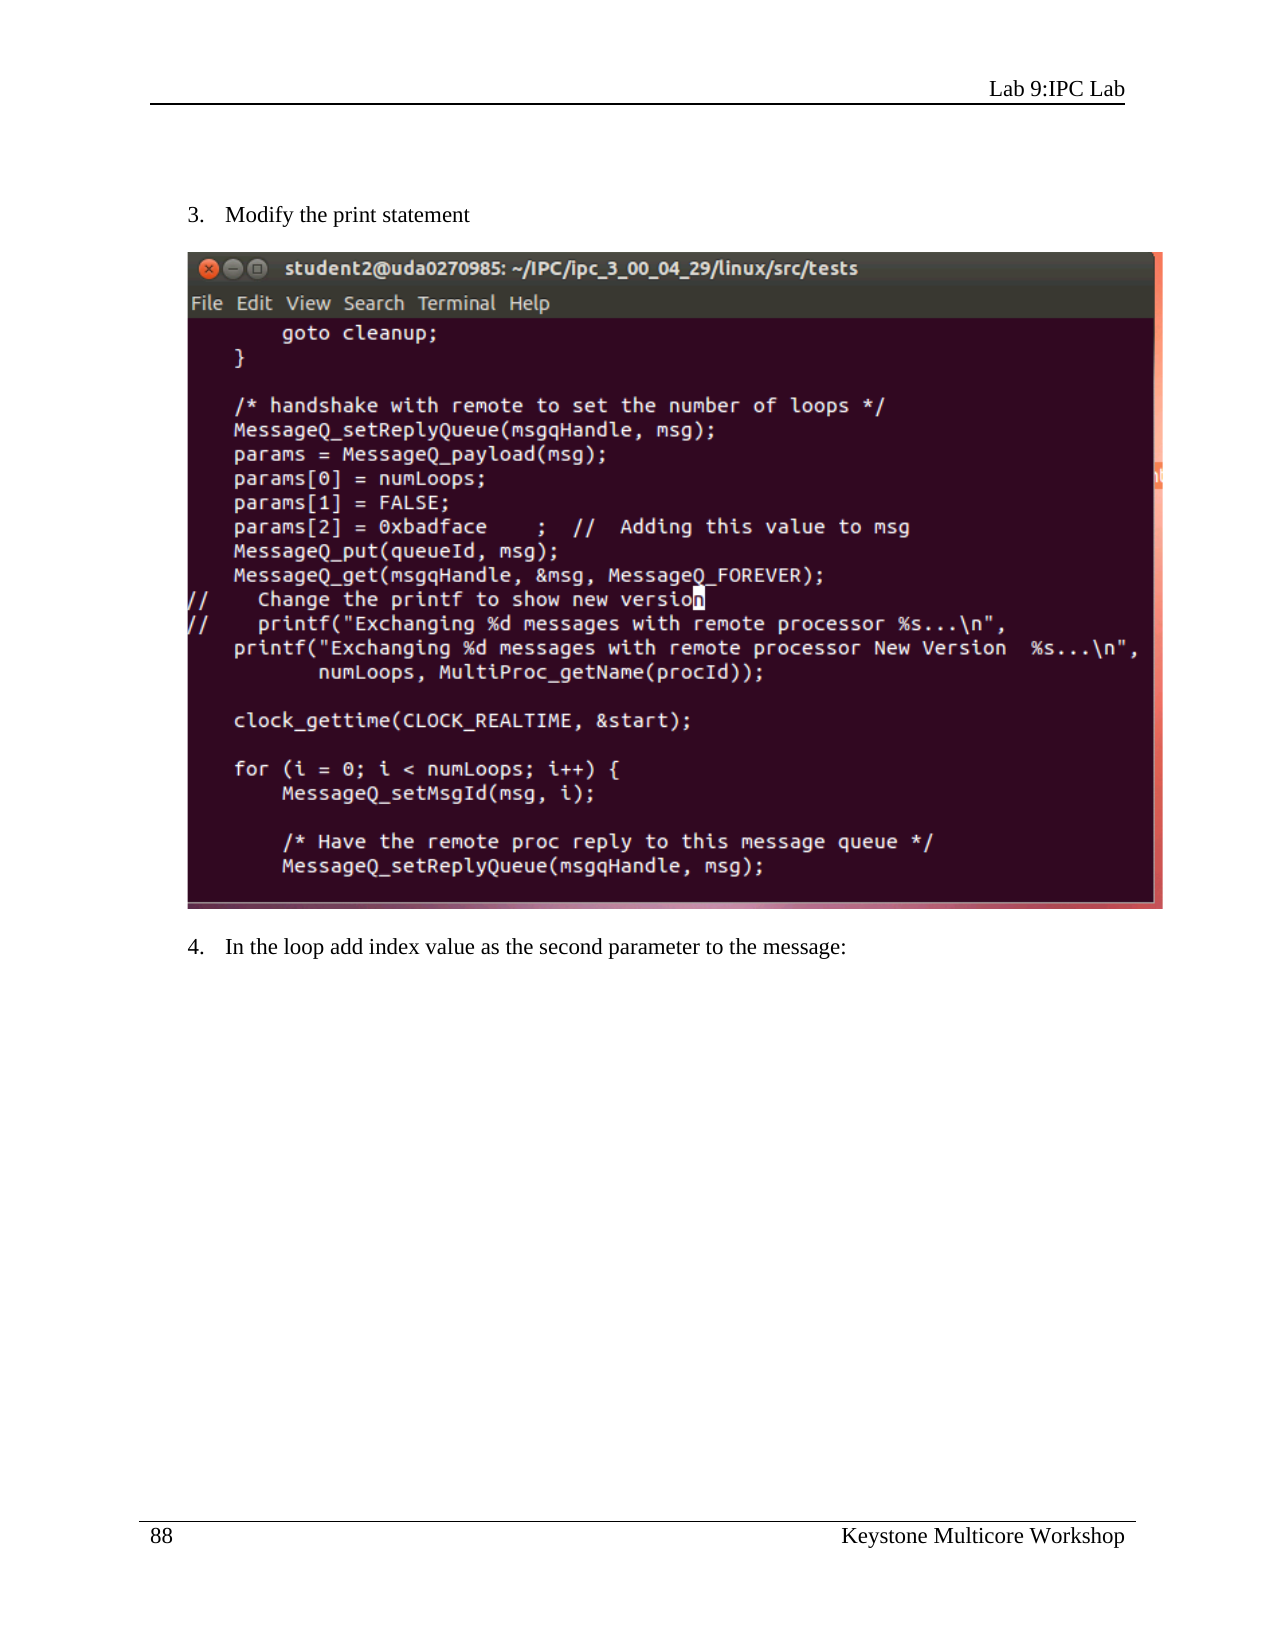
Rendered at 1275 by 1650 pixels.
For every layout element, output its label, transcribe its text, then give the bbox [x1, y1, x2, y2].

picture [187, 252, 1163, 909]
list Modify the print statement [187, 201, 1125, 227]
list In the loop add index value as the second parameter to the message: [187, 933, 1125, 959]
